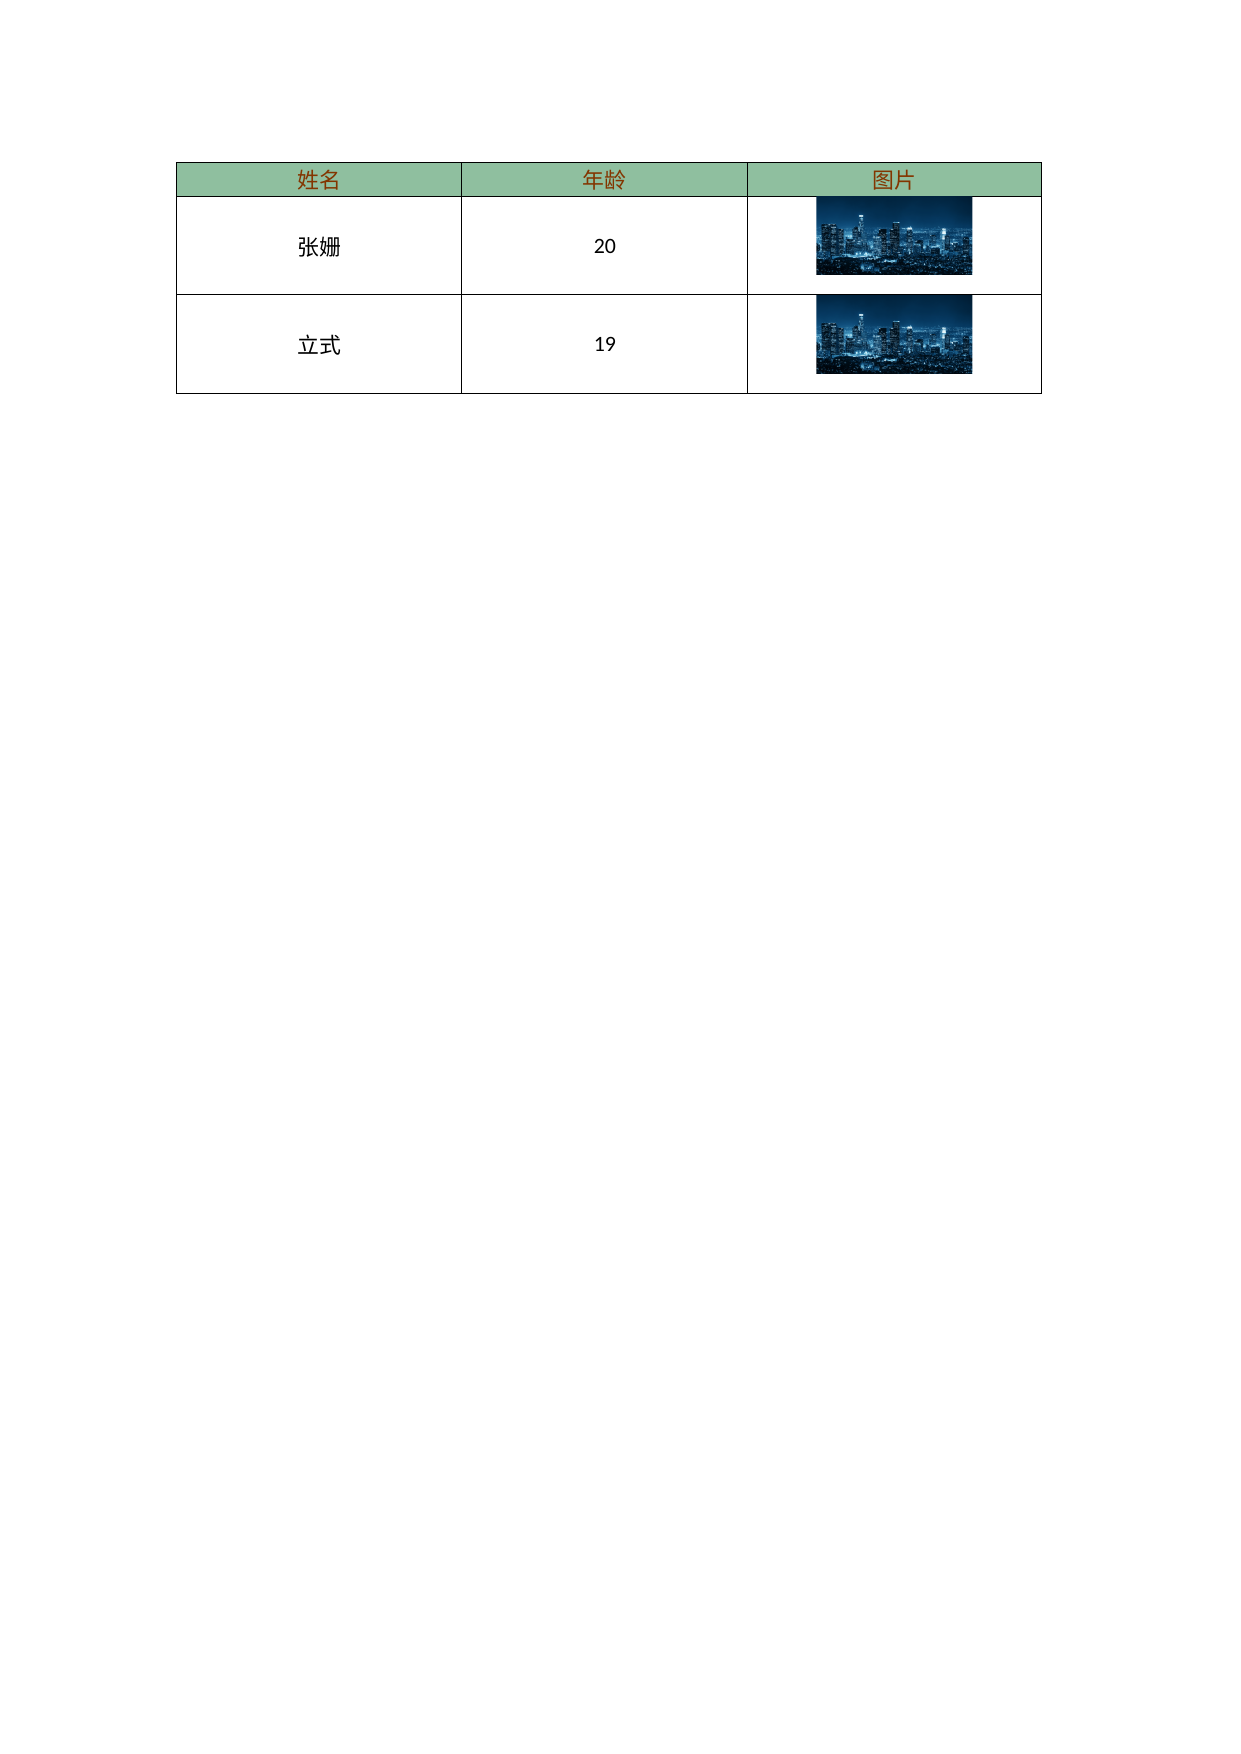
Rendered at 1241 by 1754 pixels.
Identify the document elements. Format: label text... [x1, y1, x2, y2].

table_header 年龄 [462, 163, 747, 196]
table_cell 19 [462, 295, 747, 393]
table_cell 张姗 [177, 197, 461, 294]
table_cell 20 [462, 197, 747, 294]
table_cell [748, 295, 1041, 393]
table_cell 立式 [177, 295, 461, 393]
table_header 姓名 [177, 163, 461, 196]
picture [816, 295, 973, 374]
table_header 图片 [748, 163, 1041, 196]
table_cell [748, 197, 1041, 294]
picture [816, 196, 973, 275]
